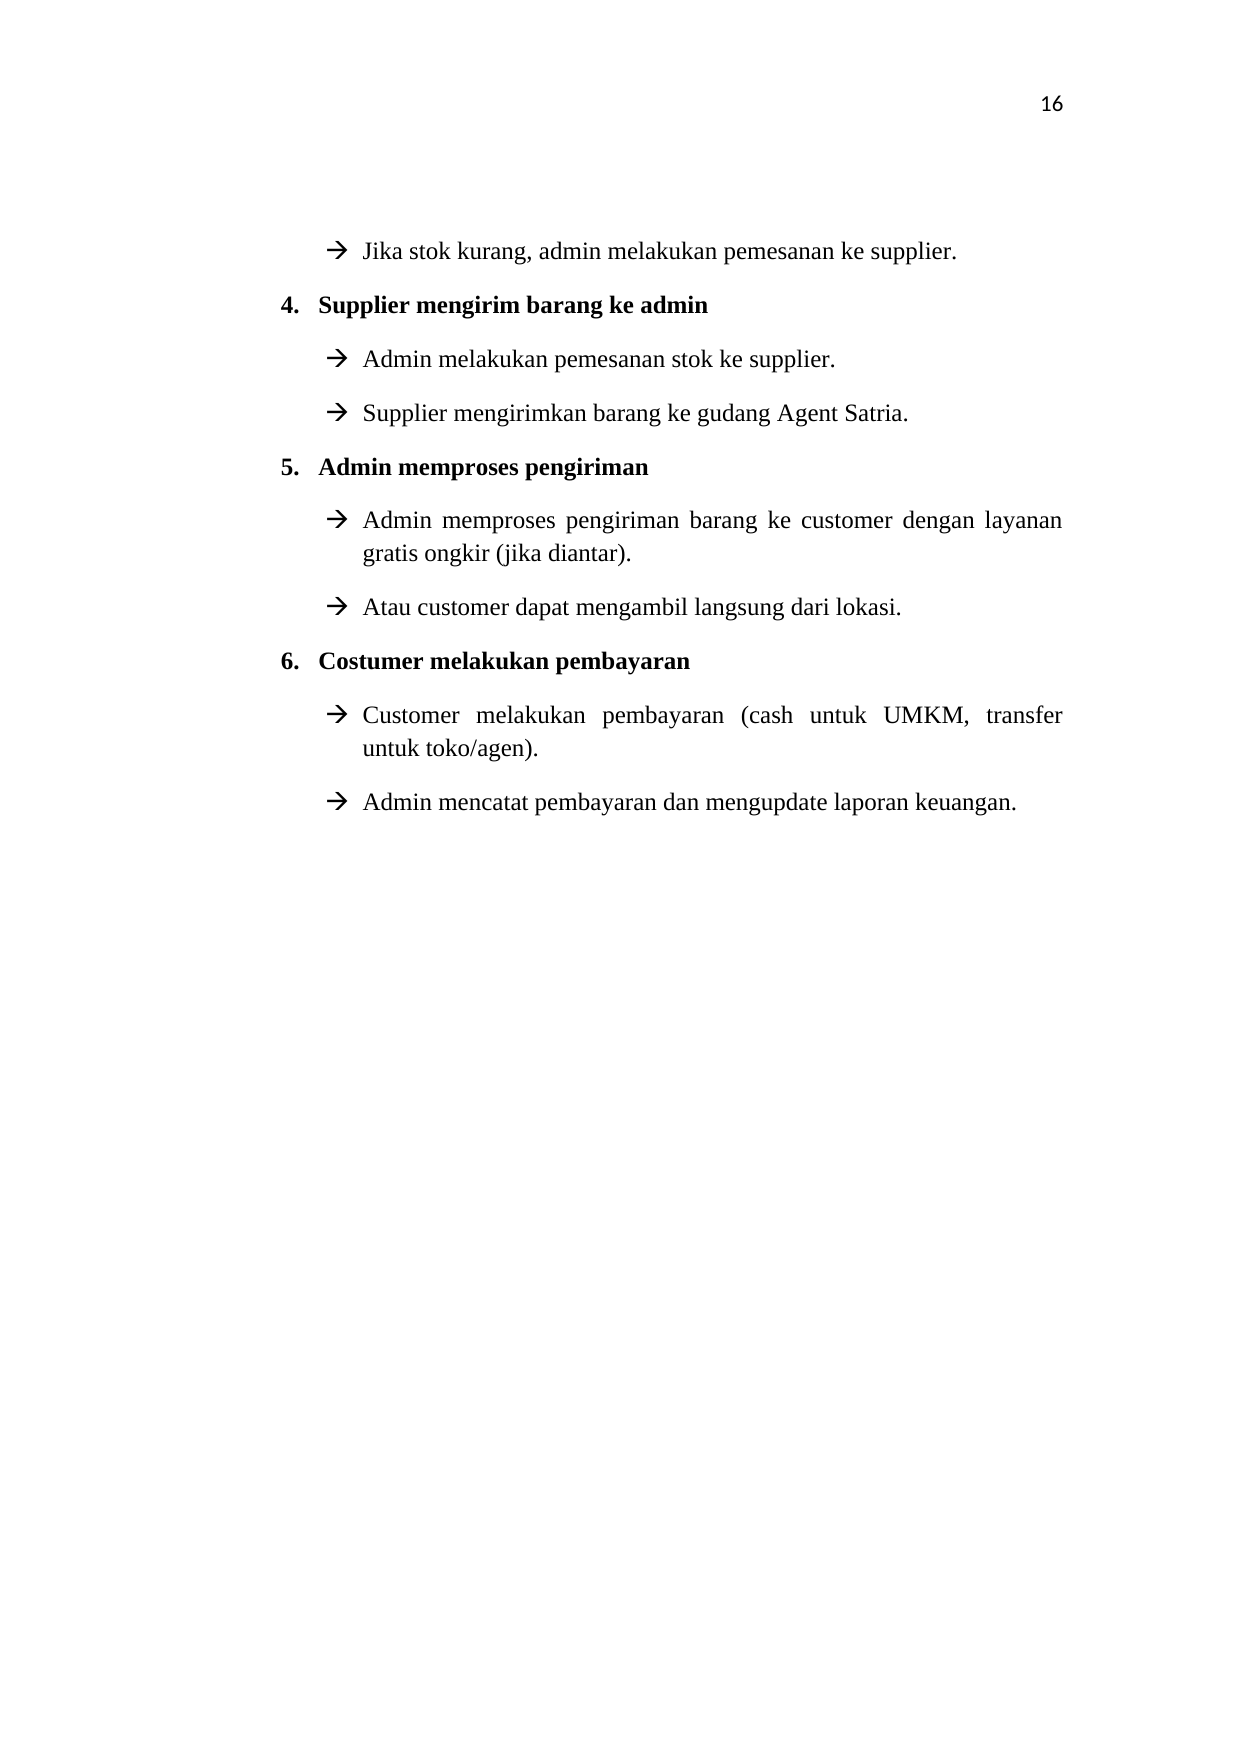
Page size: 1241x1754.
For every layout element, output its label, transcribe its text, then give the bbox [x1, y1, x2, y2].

list Supplier mengirim barang ke admin [281, 290, 1063, 319]
list Admin melakukan pemesanan stok ke supplier. [325, 344, 1063, 373]
list Supplier mengirimkan barang ke gudang Agent Satria. [325, 398, 1063, 427]
list Atau customer dapat mengambil langsung dari lokasi. [325, 592, 1063, 621]
list Customer melakukan pembayaran (cash untuk UMKM, transfer untuk toko/agen). [325, 700, 1063, 762]
list Admin mencatat pembayaran dan mengupdate laporan keuangan. [325, 787, 1063, 816]
list Admin memproses pengiriman [281, 452, 1063, 480]
list Admin memproses pengiriman barang ke customer dengan layanan gratis ongkir (jika diantar). [325, 506, 1063, 567]
list Costumer melakukan pembayaran [281, 646, 1063, 675]
list Jika stok kurang, admin melakukan pemesanan ke supplier. [325, 236, 1063, 265]
